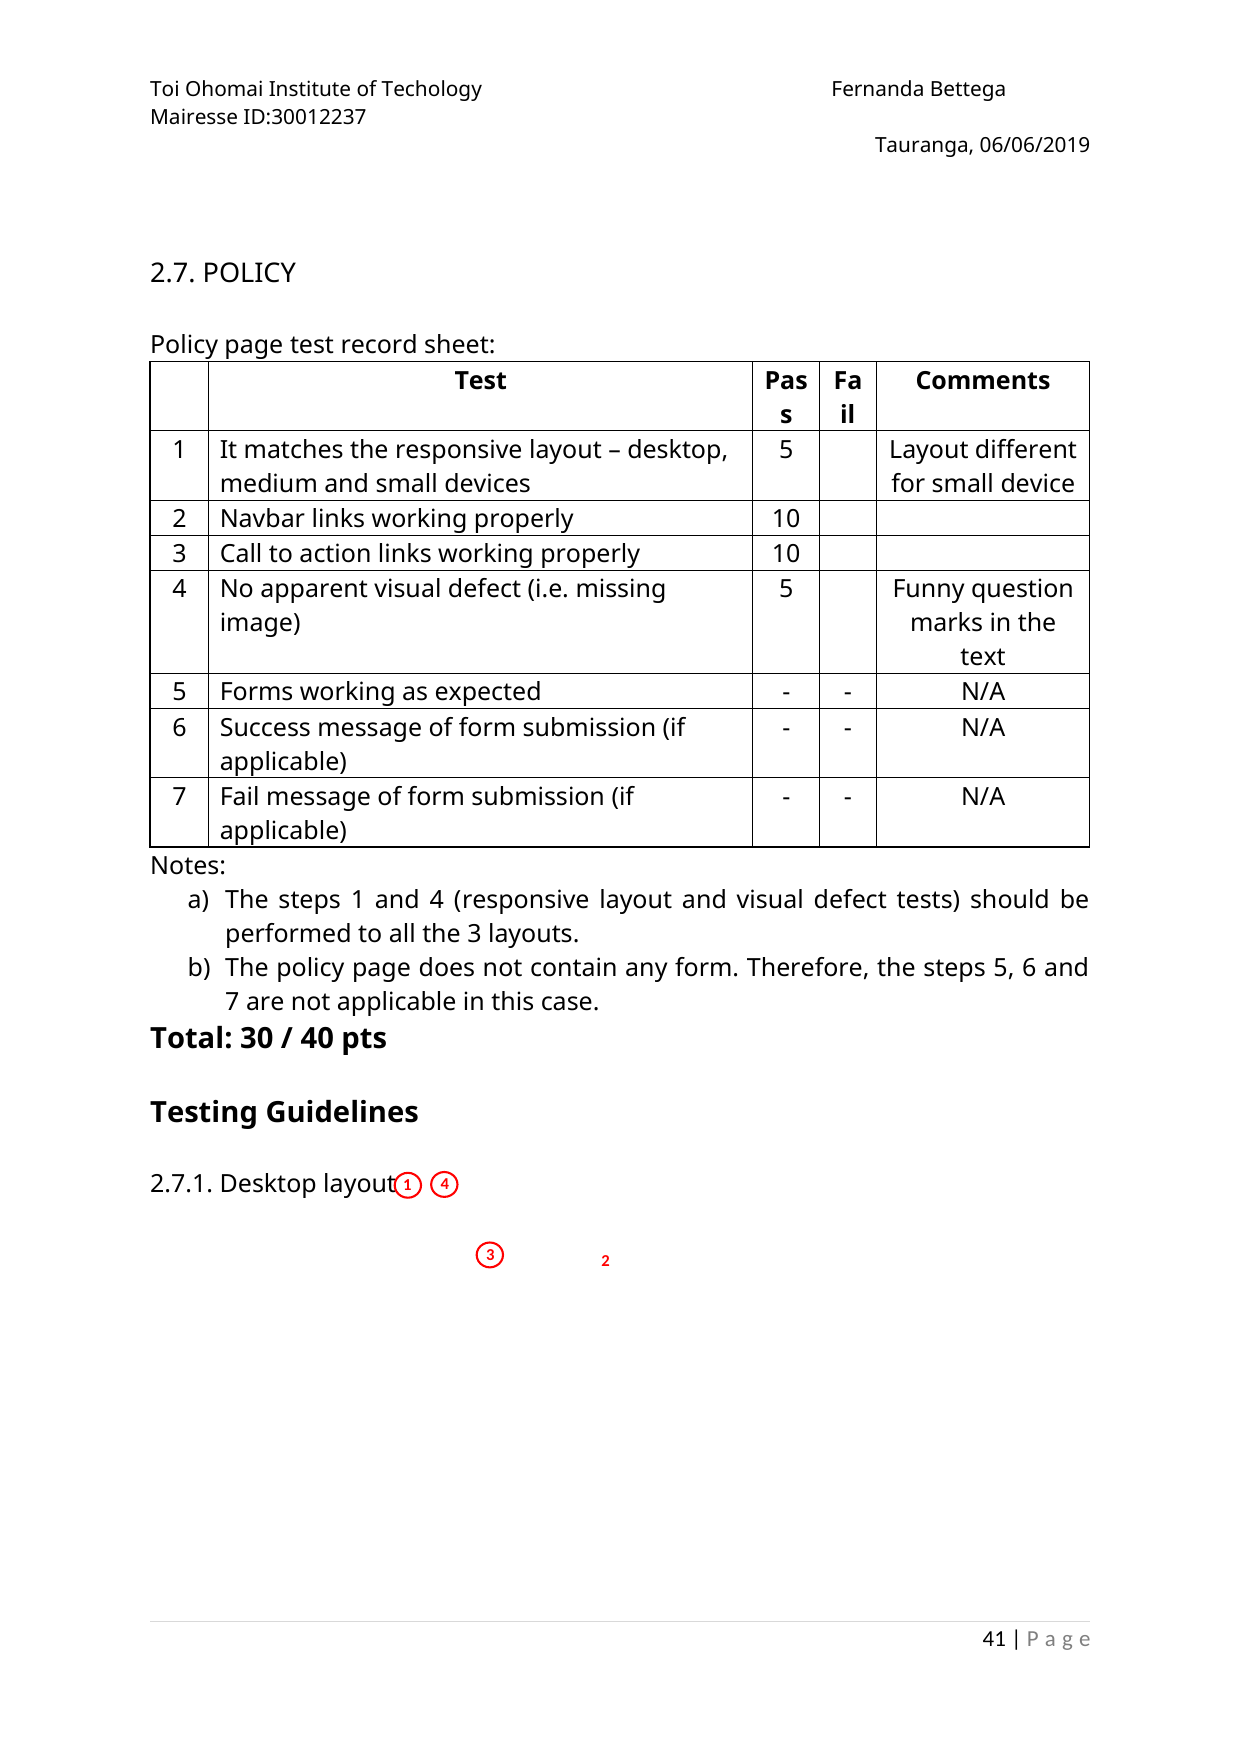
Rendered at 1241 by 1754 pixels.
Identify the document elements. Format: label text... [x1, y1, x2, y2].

list The policy page does not contain any form. Therefore, the steps 5, 6 and 7 are not applicable in this case. [187, 950, 1090, 1018]
table_cell N/A [877, 709, 1089, 777]
table_cell Forms working as expected [209, 674, 752, 708]
text 2.7.1. Desktop layout [150, 1165, 1090, 1199]
table_cell Fail message of form submission (if applicable) [209, 778, 752, 846]
table_cell - [820, 778, 876, 846]
table_header [151, 362, 208, 430]
table_cell 7 [151, 778, 208, 846]
text Policy page test record sheet: [150, 327, 1090, 361]
table_cell N/A [877, 674, 1089, 708]
table_cell Layout different for small device [877, 431, 1089, 499]
table_cell [820, 536, 876, 570]
table_header Pass [753, 362, 819, 430]
table_cell - [753, 674, 819, 708]
table_cell [820, 571, 876, 673]
table_cell [820, 501, 876, 535]
table_cell Funny question marks in the text [877, 571, 1089, 673]
table_cell 5 [753, 431, 819, 499]
table_cell Call to action links working properly [209, 536, 752, 570]
table_cell 5 [151, 674, 208, 708]
text Notes: [150, 848, 1090, 882]
table_cell [820, 431, 876, 499]
table_cell No apparent visual defect (i.e. missing image) [209, 571, 752, 673]
table_cell - [753, 778, 819, 846]
table_cell - [753, 709, 819, 777]
table_cell 6 [151, 709, 208, 777]
table_cell 1 [151, 431, 208, 499]
table_cell 5 [753, 571, 819, 673]
text Testing Guidelines [150, 1092, 1090, 1131]
table_cell 4 [151, 571, 208, 673]
table_cell N/A [877, 778, 1089, 846]
table_cell Success message of form submission (if applicable) [209, 709, 752, 777]
table_cell It matches the responsive layout – desktop, medium and small devices [209, 431, 752, 499]
table_header Comments [877, 362, 1089, 430]
table_cell 2 [151, 501, 208, 535]
table_cell [877, 501, 1089, 535]
table_header Test [209, 362, 752, 430]
text Total: 30 / 40 pts [150, 1018, 1090, 1057]
table_cell 10 [753, 501, 819, 535]
list The steps 1 and 4 (responsive layout and visual defect tests) should be performed to all the 3 layouts. [187, 882, 1090, 950]
subtitle 2.7. POLICY [150, 253, 1090, 290]
table_cell - [820, 674, 876, 708]
table_cell [877, 536, 1089, 570]
table_cell - [820, 709, 876, 777]
table_cell 10 [753, 536, 819, 570]
table_cell Navbar links working properly [209, 501, 752, 535]
table_cell 3 [151, 536, 208, 570]
table_header Fail [820, 362, 876, 430]
